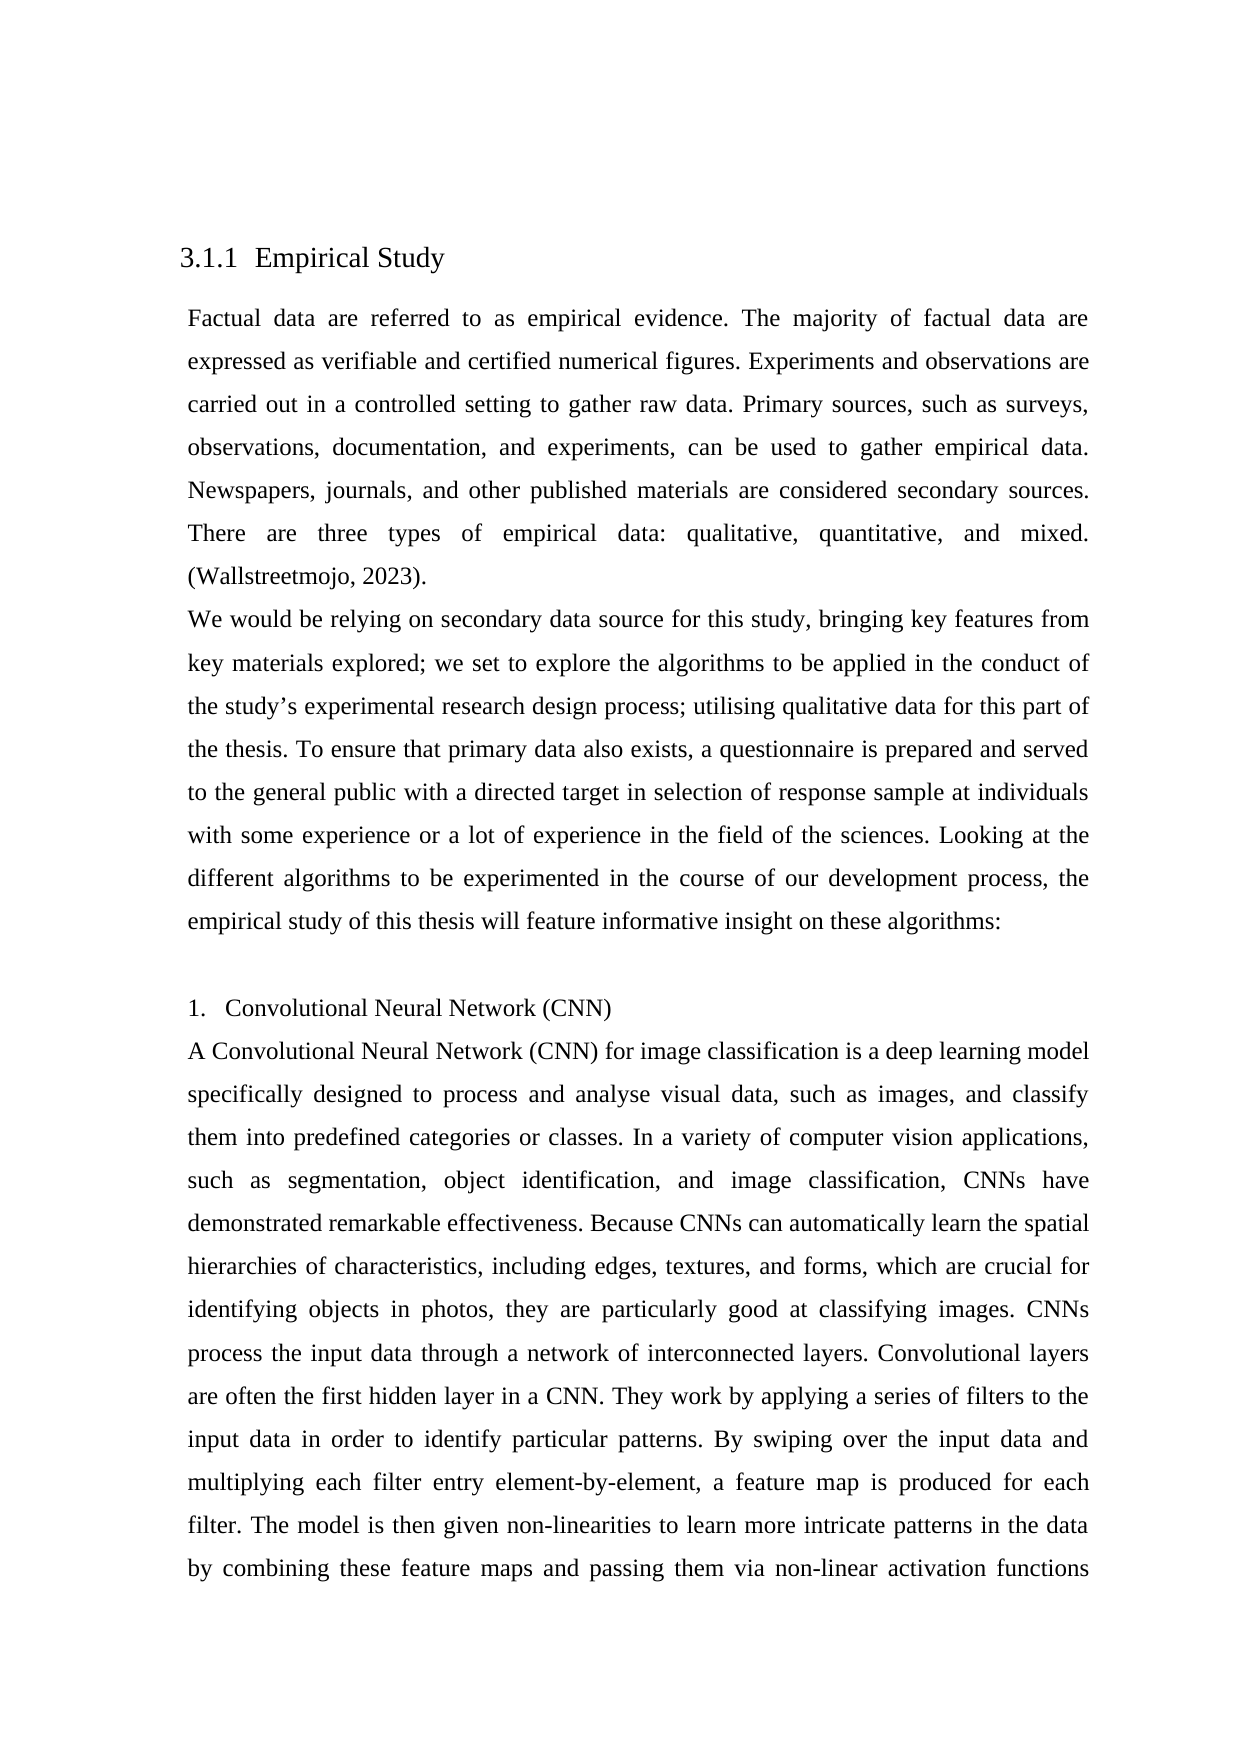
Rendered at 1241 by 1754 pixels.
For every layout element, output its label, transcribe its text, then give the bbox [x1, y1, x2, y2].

text Factual data are referred to as empirical evidence. The majority of factual data are expressed as verifiable and certified numerical figures. Experiments and observations are carried out in a controlled setting to gather raw data. Primary sources, such as surveys, observations, documentation, and experiments, can be used to gather empirical data. Newspapers, journals, and other published materials are considered secondary sources. There are three types of empirical data: qualitative, quantitative, and mixed. (Wallstreetmojo, 2023). [187, 303, 1090, 590]
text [187, 1036, 1090, 1582]
list Convolutional Neural Network (CNN) [187, 993, 1090, 1021]
subtitle Empirical Study [179, 240, 1090, 274]
text We would be relying on secondary data source for this study, bringing key features from key materials explored; we set to explore the algorithms to be applied in the conduct of the study’s experimental research design process; utilising qualitative data for this part of the thesis. To ensure that primary data also exists, a questionnaire is prepared and served to the general public with a directed target in selection of response sample at individuals with some experience or a lot of experience in the field of the sciences. Looking at the different algorithms to be experimented in the course of our development process, the empirical study of this thesis will feature informative insight on these algorithms: [187, 604, 1090, 935]
